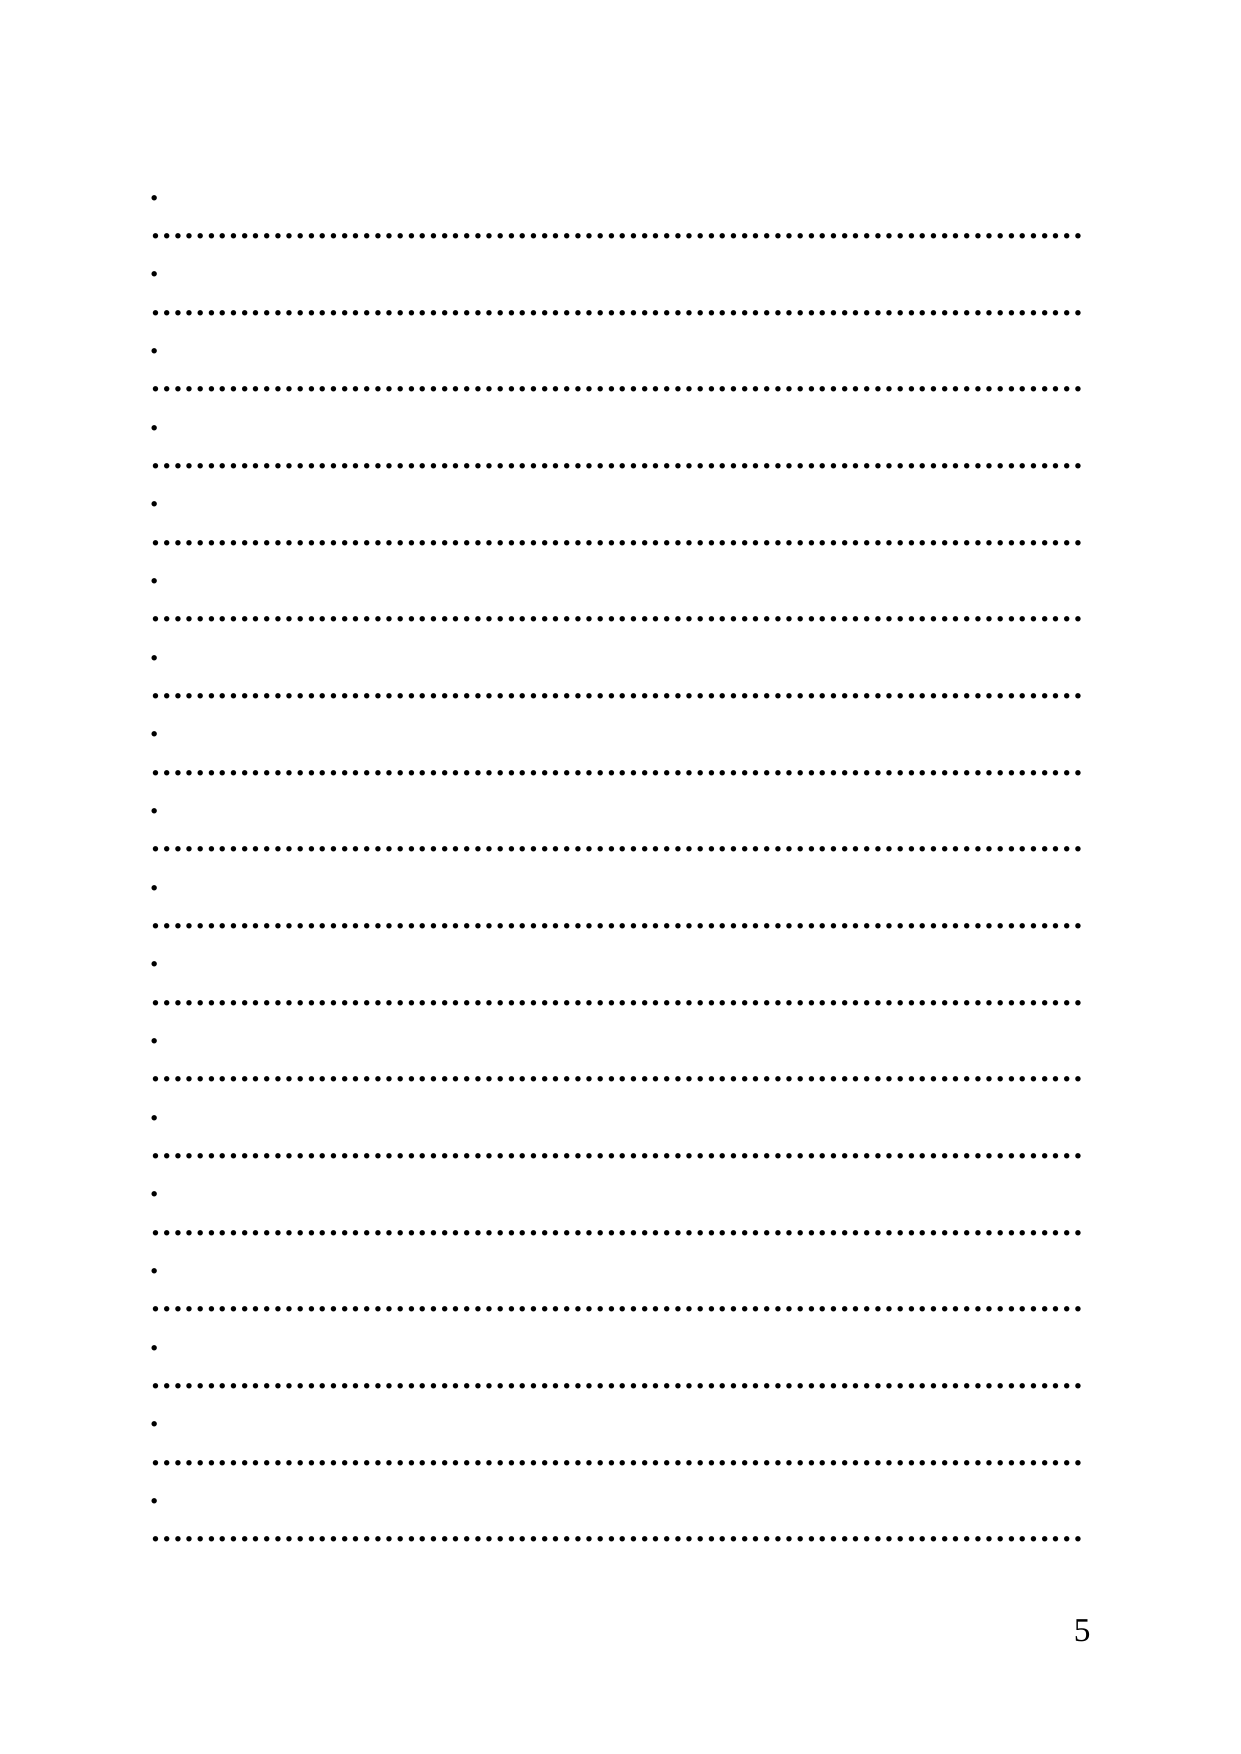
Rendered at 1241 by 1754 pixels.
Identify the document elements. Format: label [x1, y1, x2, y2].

text [150, 169, 1090, 1549]
